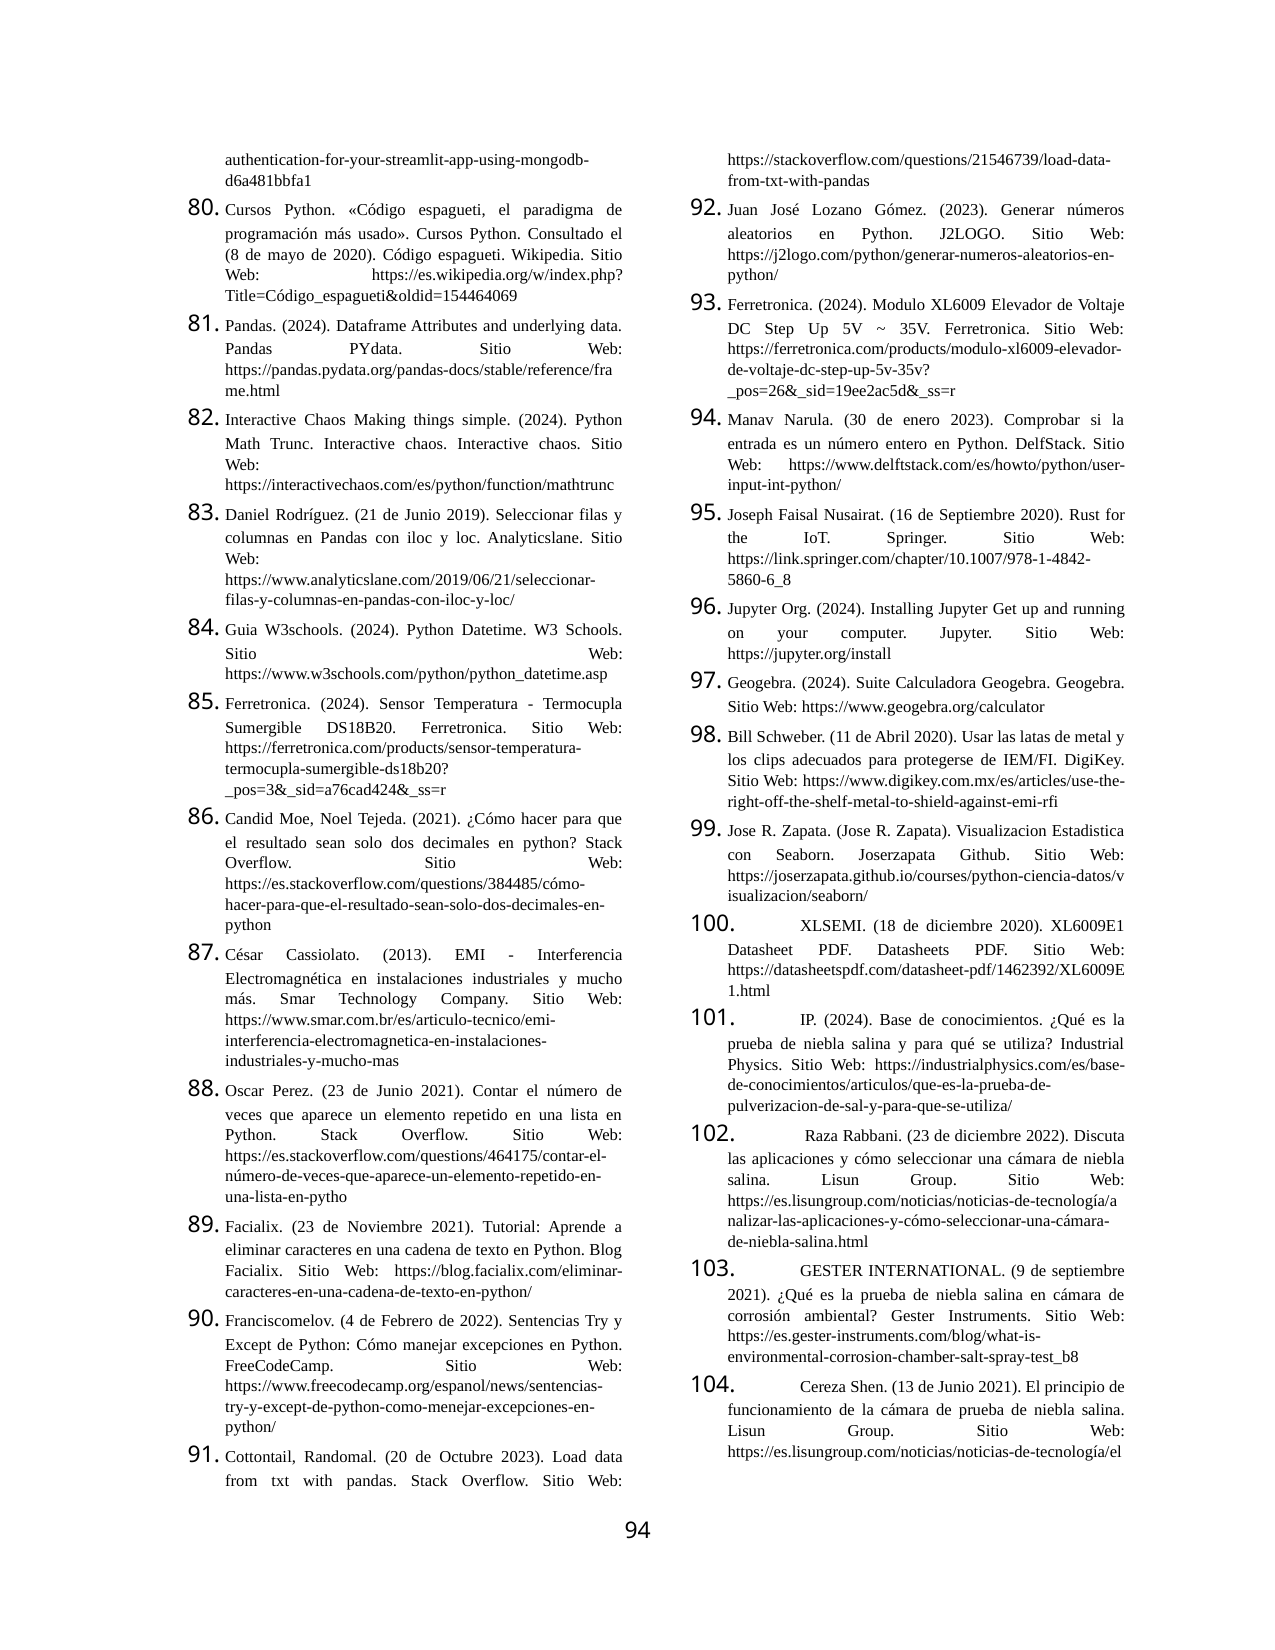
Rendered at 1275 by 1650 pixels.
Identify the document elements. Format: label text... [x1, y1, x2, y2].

list Jose R. Zapata. (Jose R. Zapata). Visualizacion Estadistica con Seaborn. Joserzapata Github. Sitio Web: https://joserzapata.github.io/courses/python-ciencia-datos/visualizacion/seaborn/ [690, 812, 1125, 905]
list IP. (2024). Base de conocimientos. ¿Qué es la prueba de niebla salina y para qué se utiliza? Industrial Physics. Sitio Web: https://industrialphysics.com/es/base-de-conocimientos/articulos/que-es-la-prueba-de-pulverizacion-de-sal-y-para-que-se-utiliza/ [690, 1001, 1125, 1115]
list Ferretronica. (2024). Modulo XL6009 Elevador de Voltaje DC Step Up 5V ~ 35V. Ferretronica. Sitio Web: https://ferretronica.com/products/modulo-xl6009-elevador-de-voltaje-dc-step-up-5v-35v?_pos=26&_sid=19ee2ac5d&_ss=r [690, 286, 1125, 399]
list Bill Schweber. (11 de Abril 2020). Usar las latas de metal y los clips adecuados para protegerse de IEM/FI. DigiKey. Sitio Web: https://www.digikey.com.mx/es/articles/use-the-right-off-the-shelf-metal-to-shield-against-emi-rfi [690, 717, 1125, 811]
list César Cassiolato. (2013). EMI - Interferencia Electromagnética en instalaciones industriales y mucho más. Smar Technology Company. Sitio Web: https://www.smar.com.br/es/articulo-tecnico/emi-interferencia-electromagnetica-en-instalaciones-industriales-y-mucho-mas [187, 936, 623, 1070]
list Cottontail, Randomal. (20 de Octubre 2023). Load data from txt with pandas. Stack Overflow. Sitio Web: https://stackoverflow.com/questions/21546739/load-data-from-txt-with-pandas [690, 150, 1125, 190]
list Pandas. (2024). Dataframe Attributes and underlying data. Pandas PYdata. Sitio Web: https://pandas.pydata.org/pandas-docs/stable/reference/frame.html [187, 306, 623, 399]
list Ferretronica. (2024). Sensor Temperatura - Termocupla Sumergible DS18B20. Ferretronica. Sitio Web: https://ferretronica.com/products/sensor-temperatura-termocupla-sumergible-ds18b20?_pos=3&_sid=a76cad424&_ss=r [187, 685, 623, 798]
list Geogebra. (2024). Suite Calculadora Geogebra. Geogebra. Sitio Web: https://www.geogebra.org/calculator [690, 664, 1125, 716]
list Facialix. (23 de Noviembre 2021). Tutorial: Aprende a eliminar caracteres en una cadena de texto en Python. Blog Facialix. Sitio Web: https://blog.facialix.com/eliminar-caracteres-en-una-cadena-de-texto-en-python/ [187, 1207, 623, 1301]
list Manav Narula. (30 de enero 2023). Comprobar si la entrada es un número entero en Python. DelfStack. Sitio Web: https://www.delftstack.com/es/howto/python/user-input-int-python/ [690, 401, 1125, 494]
list GESTER INTERNATIONAL. (9 de septiembre 2021). ¿Qué es la prueba de niebla salina en cámara de corrosión ambiental? Gester Instruments. Sitio Web: https://es.gester-instruments.com/blog/what-is-environmental-corrosion-chamber-salt-spray-test_b8 [690, 1252, 1125, 1366]
list Franciscomelov. (4 de Febrero de 2022). Sentencias Try y Except de Python: Cómo manejar excepciones en Python. FreeCodeCamp. Sitio Web: https://www.freecodecamp.org/espanol/news/sentencias-try-y-except-de-python-como-menejar-excepciones-en-python/ [187, 1302, 623, 1436]
list Interactive Chaos Making things simple. (2024). Python Math Trunc. Interactive chaos. Interactive chaos. Sitio Web: https://interactivechaos.com/es/python/function/mathtrunc [187, 401, 623, 494]
list Juan José Lozano Gómez. (2023). Generar números aleatorios en Python. J2LOGO. Sitio Web: https://j2logo.com/python/generar-numeros-aleatorios-en-python/ [690, 191, 1125, 284]
list Cottontail, Randomal. (20 de Octubre 2023). Load data from txt with pandas. Stack Overflow. Sitio Web: https://stackoverflow.com/questions/21546739/load-data-from-txt-with-pandas [187, 1438, 623, 1490]
list Guia W3schools. (2024). Python Datetime. W3 Schools. Sitio Web: https://www.w3schools.com/python/python_datetime.asp [187, 611, 623, 683]
list Raza Rabbani. (23 de diciembre 2022). Discuta las aplicaciones y cómo seleccionar una cámara de niebla salina. Lisun Group. Sitio Web: https://es.lisungroup.com/noticias/noticias-de-tecnología/analizar-las-aplicaciones-y-cómo-seleccionar-una-cámara-de-niebla-salina.html [690, 1116, 1125, 1251]
list Oscar Perez. (23 de Junio 2021). Contar el número de veces que aparece un elemento repetido en una lista en Python. Stack Overflow. Sitio Web: https://es.stackoverflow.com/questions/464175/contar-el-número-de-veces-que-aparece-un-elemento-repetido-en-una-lista-en-pytho [187, 1072, 623, 1206]
list Joseph Faisal Nusairat. (16 de Septiembre 2020). Rust for the IoT. Springer. Sitio Web: https://link.springer.com/chapter/10.1007/978-1-4842-5860-6_8 [690, 496, 1125, 589]
list Jupyter Org. (2024). Installing Jupyter Get up and running on your computer. Jupyter. Sitio Web: https://jupyter.org/install [690, 590, 1125, 663]
list Daniel Rodríguez. (21 de Junio 2019). Seleccionar filas y columnas en Pandas con iloc y loc. Analyticslane. Sitio Web: https://www.analyticslane.com/2019/06/21/seleccionar-filas-y-columnas-en-pandas-con-iloc-y-loc/ [187, 496, 623, 609]
list Candid Moe, Noel Tejeda. (2021). ¿Cómo hacer para que el resultado sean solo dos decimales en python? Stack Overflow. Sitio Web: https://es.stackoverflow.com/questions/384485/cómo-hacer-para-que-el-resultado-sean-solo-dos-decimales-en-python [187, 800, 623, 934]
list XLSEMI. (18 de diciembre 2020). XL6009E1 Datasheet PDF. Datasheets PDF. Sitio Web: https://datasheetspdf.com/datasheet-pdf/1462392/XL6009E1.html [690, 907, 1125, 1000]
list Cursos Python. «Código espagueti, el paradigma de programación más usado». Cursos Python. Consultado el (8 de mayo de 2020). Código espagueti. Wikipedia. Sitio Web: https://es.wikipedia.org/w/index.php?Title=Código_espagueti&oldid=154464069 [187, 191, 623, 305]
